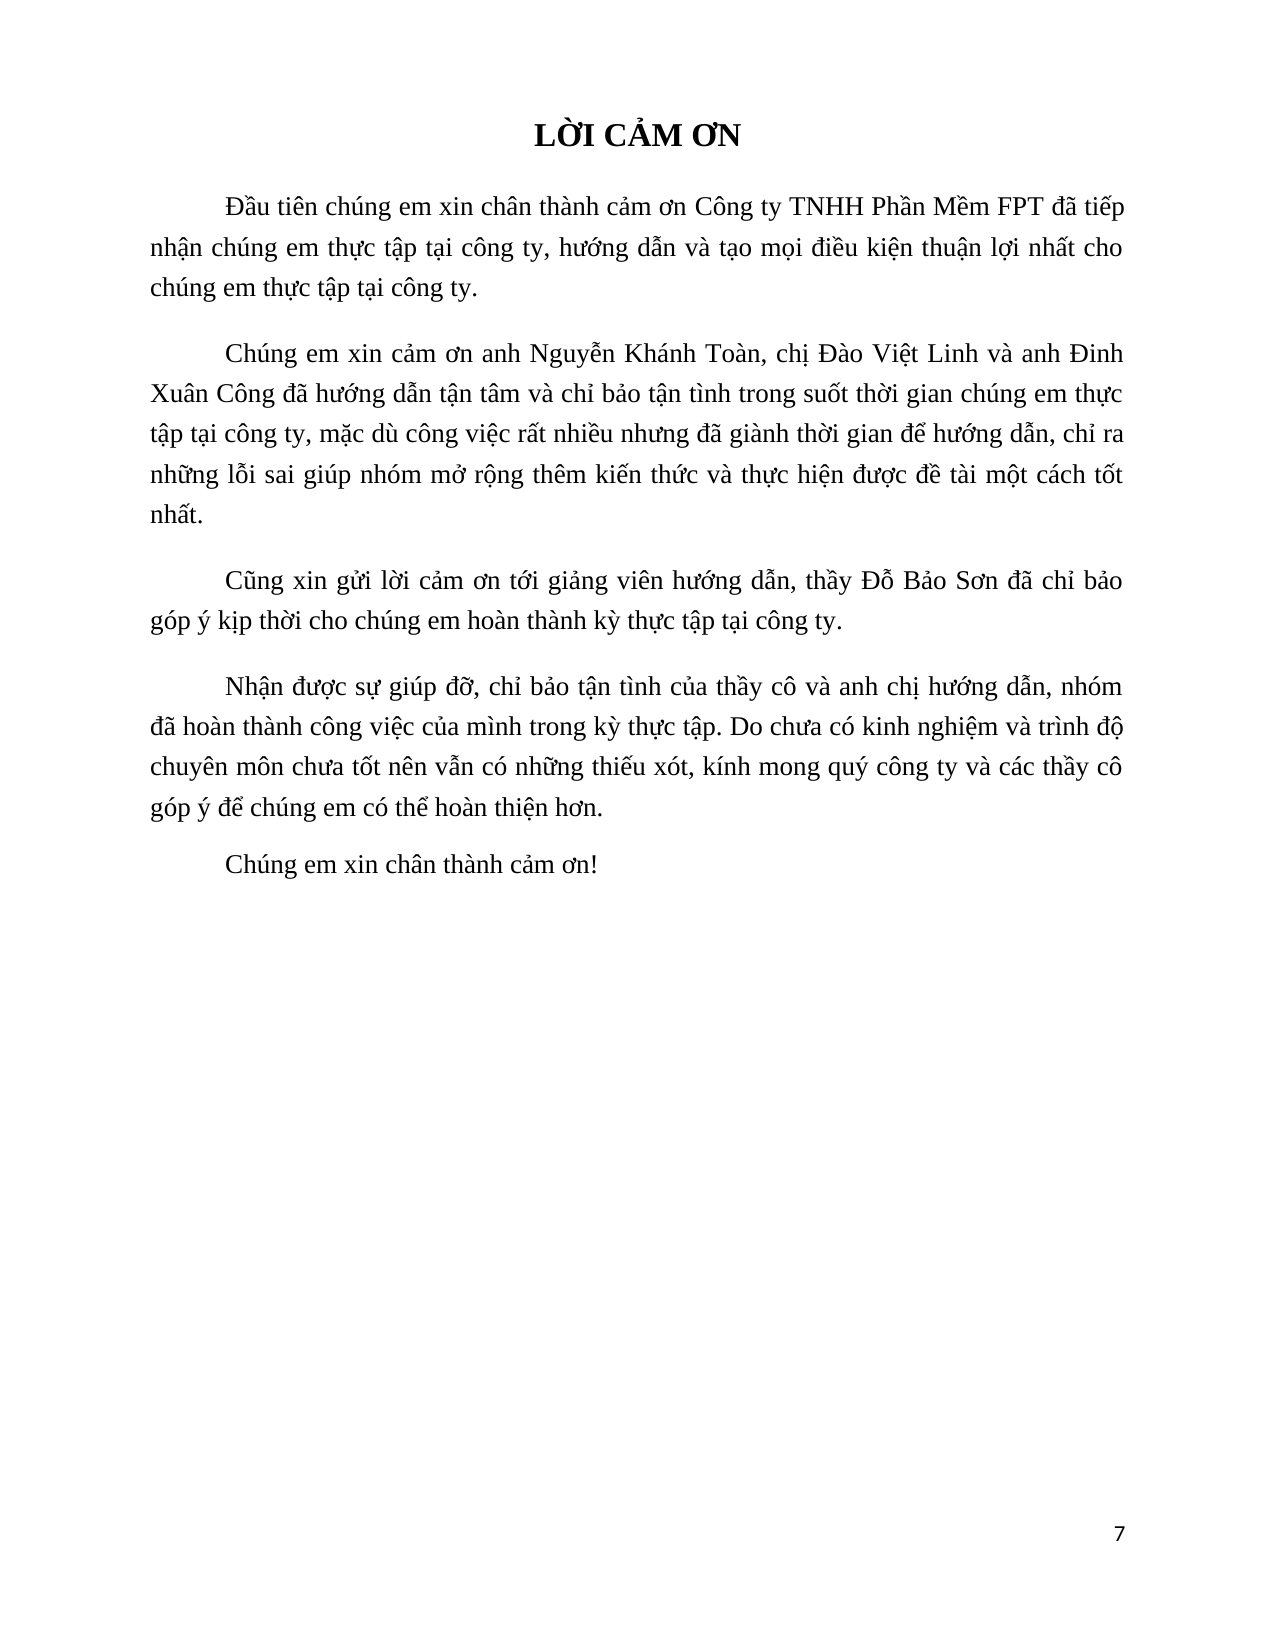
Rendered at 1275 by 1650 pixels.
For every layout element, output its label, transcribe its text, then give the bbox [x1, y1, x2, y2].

text Nhận được sự giúp đỡ, chỉ bảo tận tình của thầy cô và anh chị hướng dẫn, nhóm đã hoàn thành công việc của mình trong kỳ thực tập. Do chưa có kinh nghiệm và trình độ chuyên môn chưa tốt nên vẫn có những thiếu xót, kính mong quý công ty và các thầy cô góp ý để chúng em có thể hoàn thiện hơn. [150, 669, 1125, 822]
text Chúng em xin cảm ơn anh Nguyễn Khánh Toàn, chị Đào Việt Linh và anh Đinh Xuân Công đã hướng dẫn tận tâm và chỉ bảo tận tình trong suốt thời gian chúng em thực tập tại công ty, mặc dù công việc rất nhiều nhưng đã giành thời gian để hướng dẫn, chỉ ra những lỗi sai giúp nhóm mở rộng thêm kiến thức và thực hiện được đề tài một cách tốt nhất. [150, 337, 1125, 529]
text LỜI CẢM ƠN [150, 116, 1125, 154]
text Đầu tiên chúng em xin chân thành cảm ơn Công ty TNHH Phần Mềm FPT đã tiếp nhận chúng em thực tập tại công ty, hướng dẫn và tạo mọi điều kiện thuận lợi nhất cho chúng em thực tập tại công ty. [150, 190, 1125, 302]
text Cũng xin gửi lời cảm ơn tới giảng viên hướng dẫn, thầy Đỗ Bảo Sơn đã chỉ bảo góp ý kịp thời cho chúng em hoàn thành kỳ thực tập tại công ty. [150, 564, 1125, 635]
text Chúng em xin chân thành cảm ơn! [150, 848, 1125, 879]
